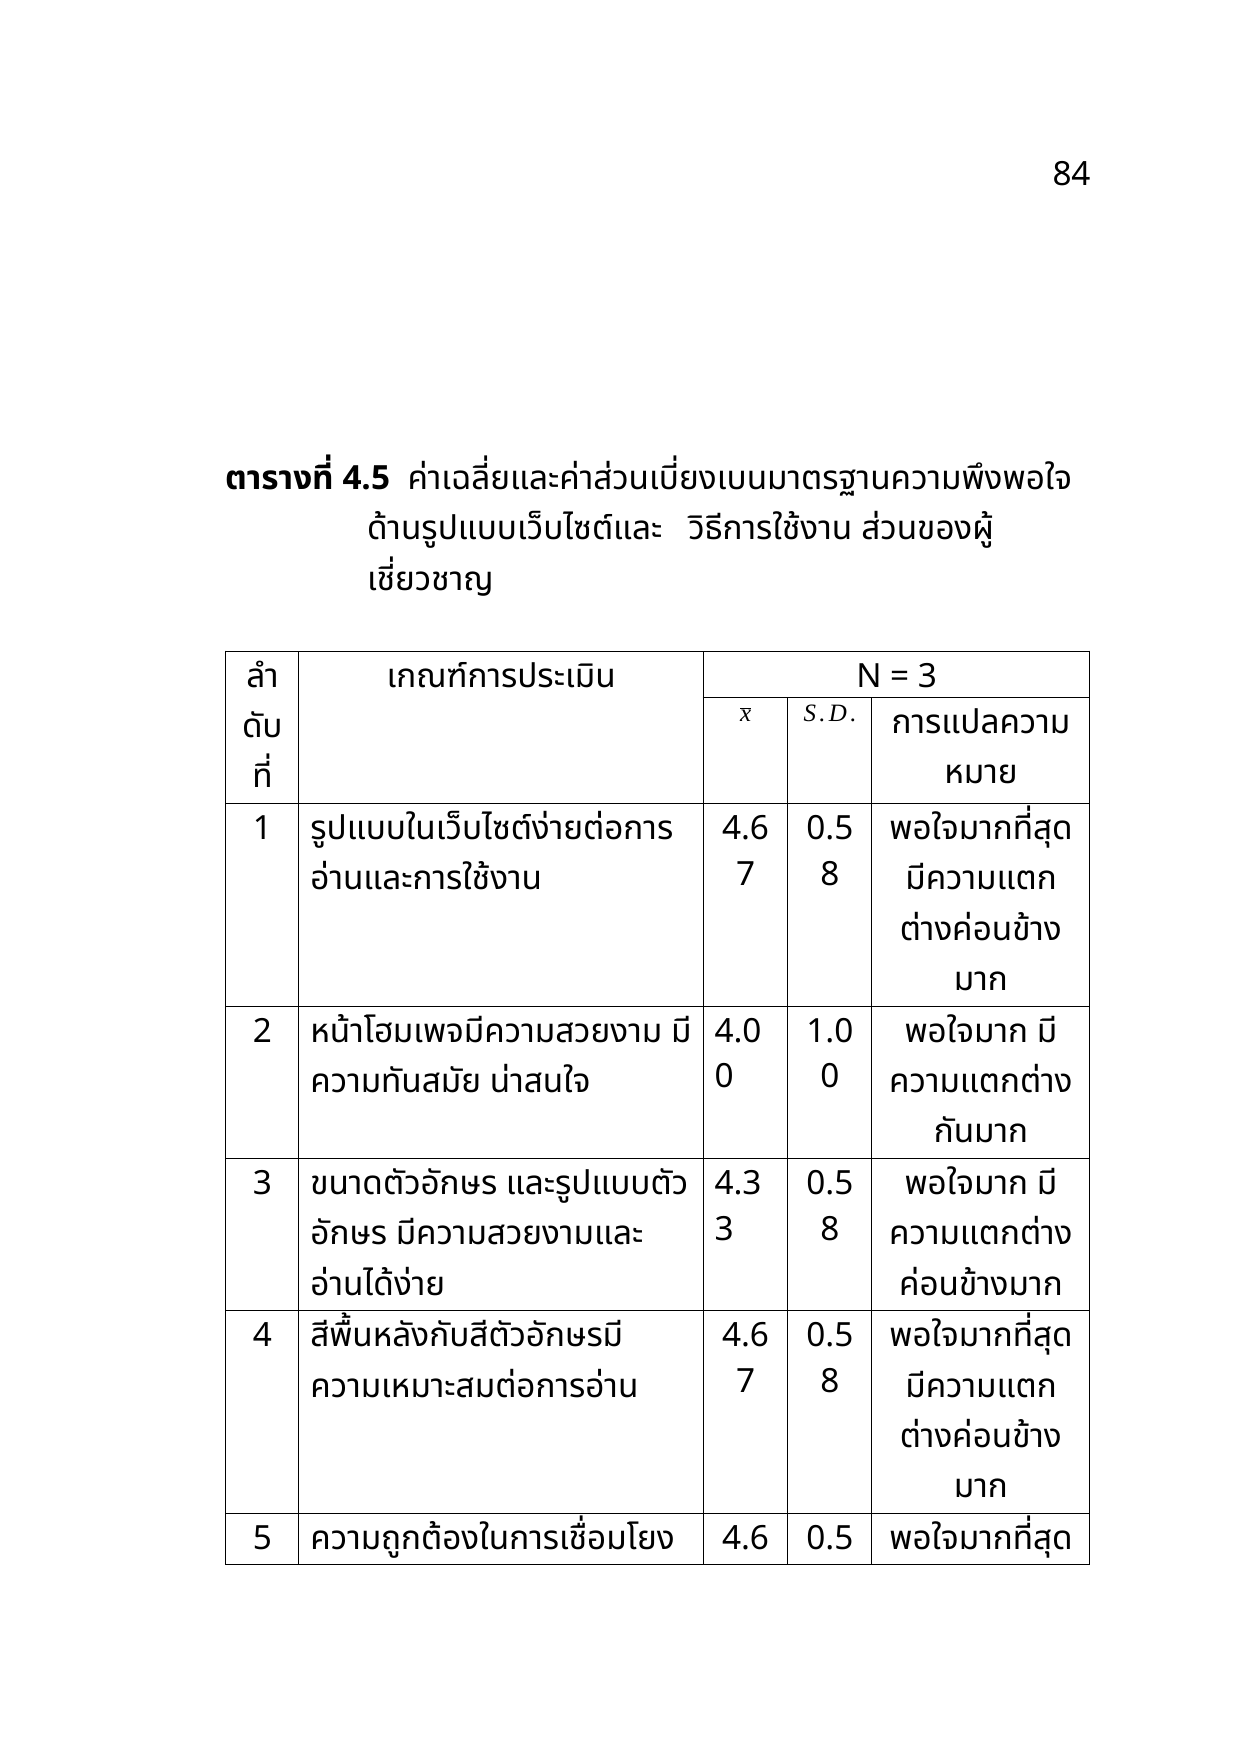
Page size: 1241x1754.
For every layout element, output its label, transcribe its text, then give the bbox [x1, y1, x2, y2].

table_header ลำดับที่ [226, 652, 298, 803]
table_cell 2 [226, 1007, 298, 1158]
table_cell สีพื้นหลังกับสีตัวอักษรมีความเหมาะสมต่อการอ่าน [299, 1311, 703, 1513]
table_cell การแปลความหมาย [872, 698, 1089, 803]
table_cell รูปแบบในเว็บไซต์ง่ายต่อการอ่านและการใช้งาน [299, 804, 703, 1006]
table_cell [704, 698, 787, 803]
table_cell 4.00 [704, 1007, 787, 1158]
table_cell 4.67 [704, 1514, 787, 1564]
table_cell ขนาดตัวอักษร และรูปแบบตัวอักษร มีความสวยงามและอ่านได้ง่าย [445, 1159, 703, 1310]
table_cell 0.58 [788, 804, 871, 1006]
table_cell 1 [226, 804, 298, 1006]
table_cell 1.00 [788, 1007, 871, 1158]
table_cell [872, 1514, 1089, 1564]
table_cell พอใจมากที่สุด มีความแตกต่างค่อนข้างมาก [872, 1311, 1089, 1513]
table_cell พอใจมาก มีความแตกต่างกันมาก [872, 1007, 1089, 1158]
table_cell หน้าโฮมเพจมีความสวยงาม มีความทันสมัย น่าสนใจ [299, 1007, 703, 1158]
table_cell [299, 1514, 703, 1564]
table_cell 4 [226, 1311, 298, 1513]
table_cell 0.58 [788, 1514, 871, 1564]
table_cell 4.67 [704, 1311, 787, 1513]
table_cell พอใจมากที่สุด มีความแตกต่างค่อนข้างมาก [872, 804, 1089, 1006]
table_cell 3 [226, 1159, 298, 1310]
list ตารางที่ 4.5 ค่าเฉลี่ยและค่าส่วนเบี่ยงเบนมาตรฐานความพึงพอใจด้านรูปแบบเว็บไซต์และ วิธีการใช้งาน ส่วนของผู้เชี่ยวชาญ [225, 454, 1090, 605]
table_cell 0.58 [788, 1311, 871, 1513]
table_header เกณฑ์การประเมิน [299, 652, 703, 803]
table_cell 5 [226, 1514, 298, 1564]
table_cell [788, 698, 871, 803]
table_cell 4.67 [704, 804, 787, 1006]
table_cell 0.58 [788, 1159, 871, 1310]
table_cell พอใจมาก มีความแตกต่างค่อนข้างมาก [872, 1159, 1089, 1310]
table_header N = 3 [704, 652, 1089, 697]
table_cell 4.33 [704, 1159, 787, 1310]
